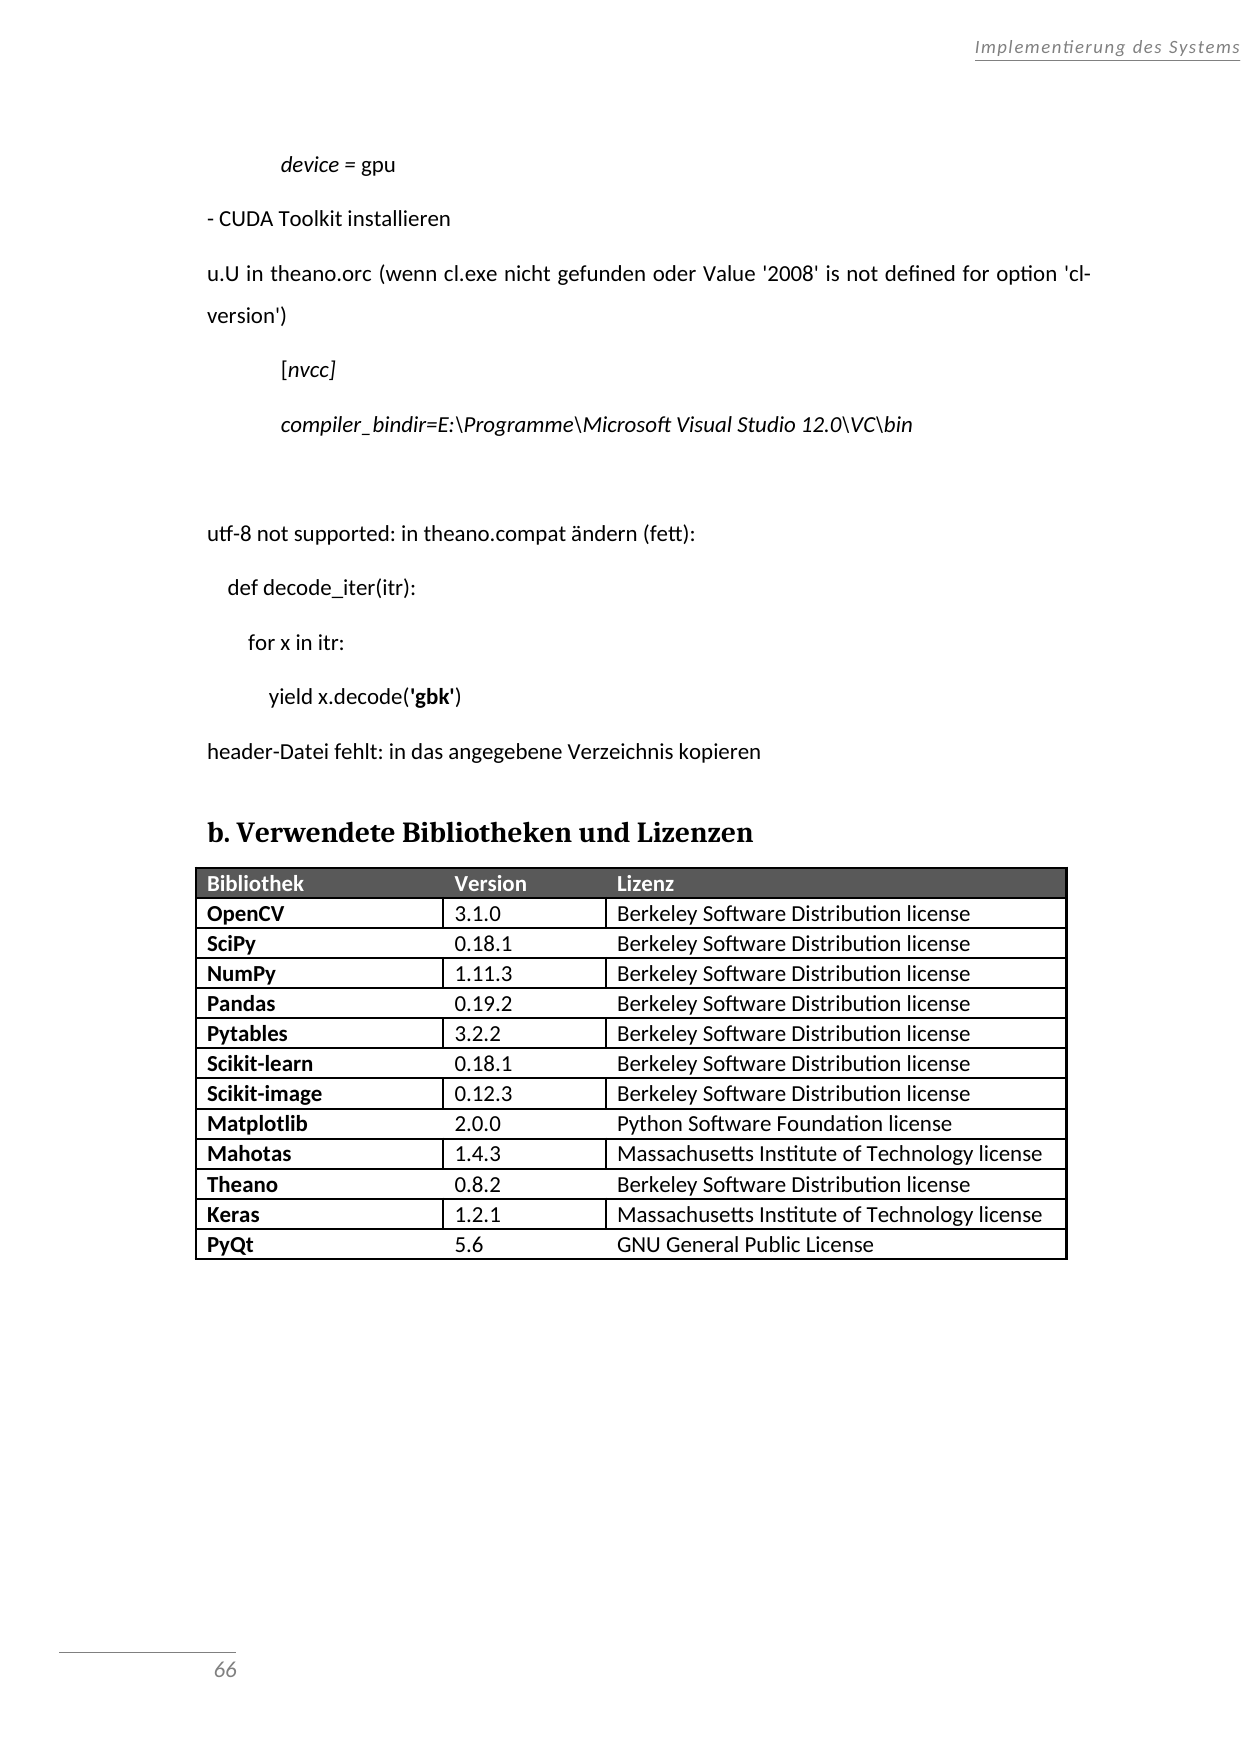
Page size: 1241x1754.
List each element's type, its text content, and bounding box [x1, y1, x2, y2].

table_header Version [443, 869, 606, 897]
table_cell Python Software Foundation license [606, 1110, 1065, 1137]
table_cell Pytables [197, 1019, 442, 1047]
text u.U in theano.orc (wenn cl.exe nicht gefunden oder Value '2008' is not defined for option 'cl-version') [207, 259, 1093, 329]
table_cell PyQt [197, 1230, 443, 1258]
table_cell Mahotas [197, 1140, 442, 1168]
table_cell Berkeley Software Distribution license [607, 1079, 1065, 1107]
table_cell Berkeley Software Distribution license [607, 959, 1065, 987]
table_cell NumPy [197, 959, 442, 987]
table_cell 1.2.1 [444, 1200, 605, 1228]
table_header Lizenz [606, 869, 1065, 897]
text compiler_bindir=E:\Programme\Microsoft Visual Studio 12.0\VC\bin [207, 410, 1093, 438]
table_cell Berkeley Software Distribution license [606, 1049, 1065, 1077]
table_header Bibliothek [197, 869, 443, 897]
table_cell 2.0.0 [443, 1110, 606, 1137]
table_cell 3.2.2 [444, 1019, 605, 1047]
table_cell 3.1.0 [444, 899, 605, 927]
table_cell 1.4.3 [444, 1140, 605, 1168]
table_cell 0.18.1 [443, 929, 606, 957]
table_cell 5.6 [443, 1230, 606, 1258]
table_cell Pandas [197, 989, 443, 1017]
subtitle Verwendete Bibliotheken und Lizenzen [207, 816, 1093, 850]
table_cell 1.11.3 [444, 959, 605, 987]
table_cell Scikit-learn [197, 1049, 443, 1077]
table_cell 0.12.3 [444, 1079, 605, 1107]
text - CUDA Toolkit installieren [207, 204, 1093, 232]
table_cell Keras [197, 1200, 442, 1228]
text for x in itr: [207, 628, 1093, 656]
table_cell SciPy [197, 929, 443, 957]
table_cell 0.8.2 [443, 1170, 606, 1198]
text yield x.decode('gbk') [207, 682, 1093, 710]
table_cell 0.19.2 [443, 989, 606, 1017]
table_cell Theano [197, 1170, 443, 1198]
text def decode_iter(itr): [207, 573, 1093, 601]
text [nvcc] [207, 355, 1093, 383]
table_cell Berkeley Software Distribution license [606, 1170, 1065, 1198]
table_cell OpenCV [197, 899, 442, 927]
table_cell Matplotlib [197, 1110, 443, 1137]
table_cell Berkeley Software Distribution license [606, 929, 1065, 957]
table_cell Berkeley Software Distribution license [607, 1019, 1065, 1047]
table_cell Berkeley Software Distribution license [606, 989, 1065, 1017]
table_cell GNU General Public License [606, 1230, 1065, 1258]
table_cell Massachusetts Institute of Technology license [607, 1140, 1065, 1168]
table_cell Massachusetts Institute of Technology license [607, 1200, 1065, 1228]
table_cell 0.18.1 [443, 1049, 606, 1077]
text utf-8 not supported: in theano.compat ändern (fett): [207, 519, 1093, 547]
table_cell Berkeley Software Distribution license [607, 899, 1065, 927]
text header-Datei fehlt: in das angegebene Verzeichnis kopieren [207, 737, 1093, 765]
text device = gpu [207, 150, 1093, 178]
table_cell Scikit-image [197, 1079, 442, 1107]
